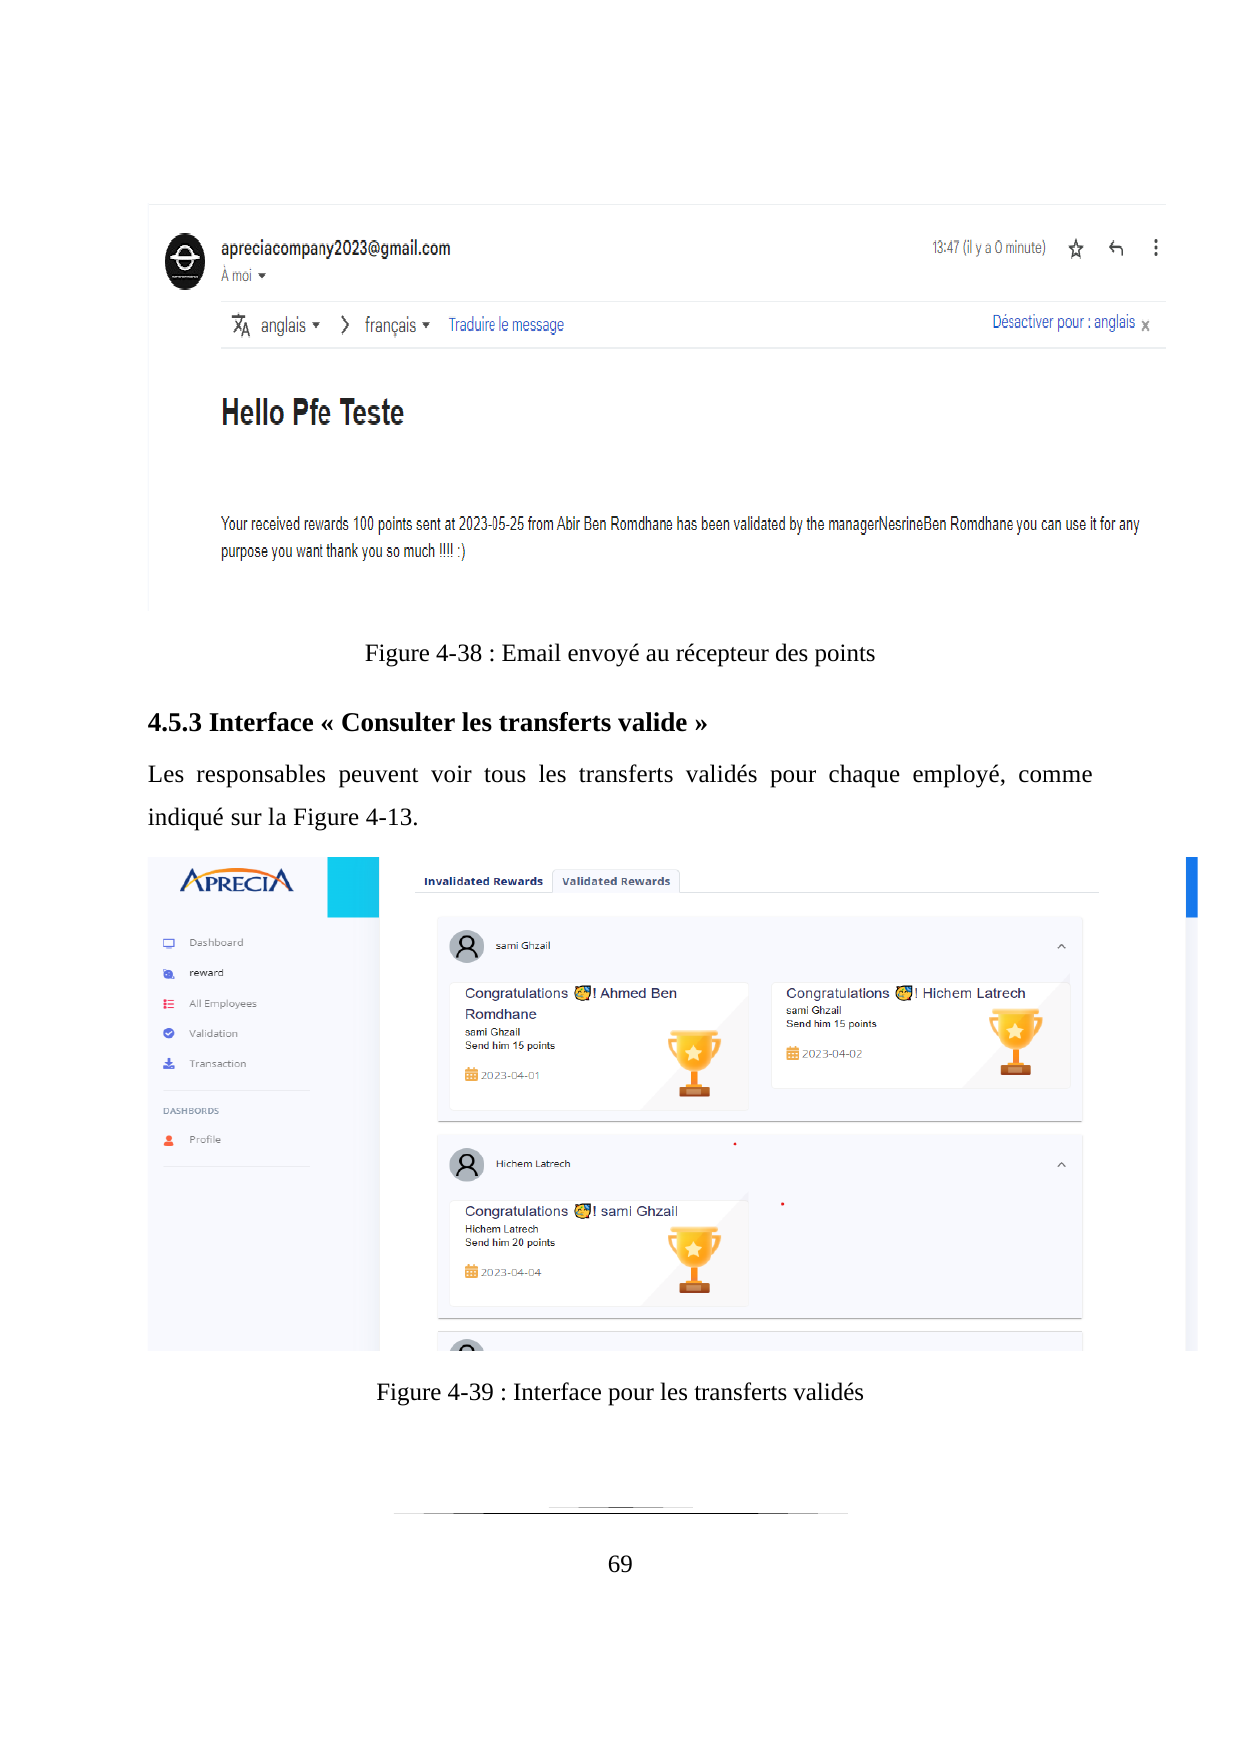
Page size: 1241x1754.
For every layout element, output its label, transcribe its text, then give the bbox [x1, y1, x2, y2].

subtitle Interface « Consulter les transferts valide » [148, 706, 1093, 737]
text Les responsables peuvent voir tous les transferts validés pour chaque employé, comme indiqué sur la Figure 4-13. [148, 759, 1093, 831]
picture [147, 857, 1198, 1351]
picture [147, 203, 1185, 611]
